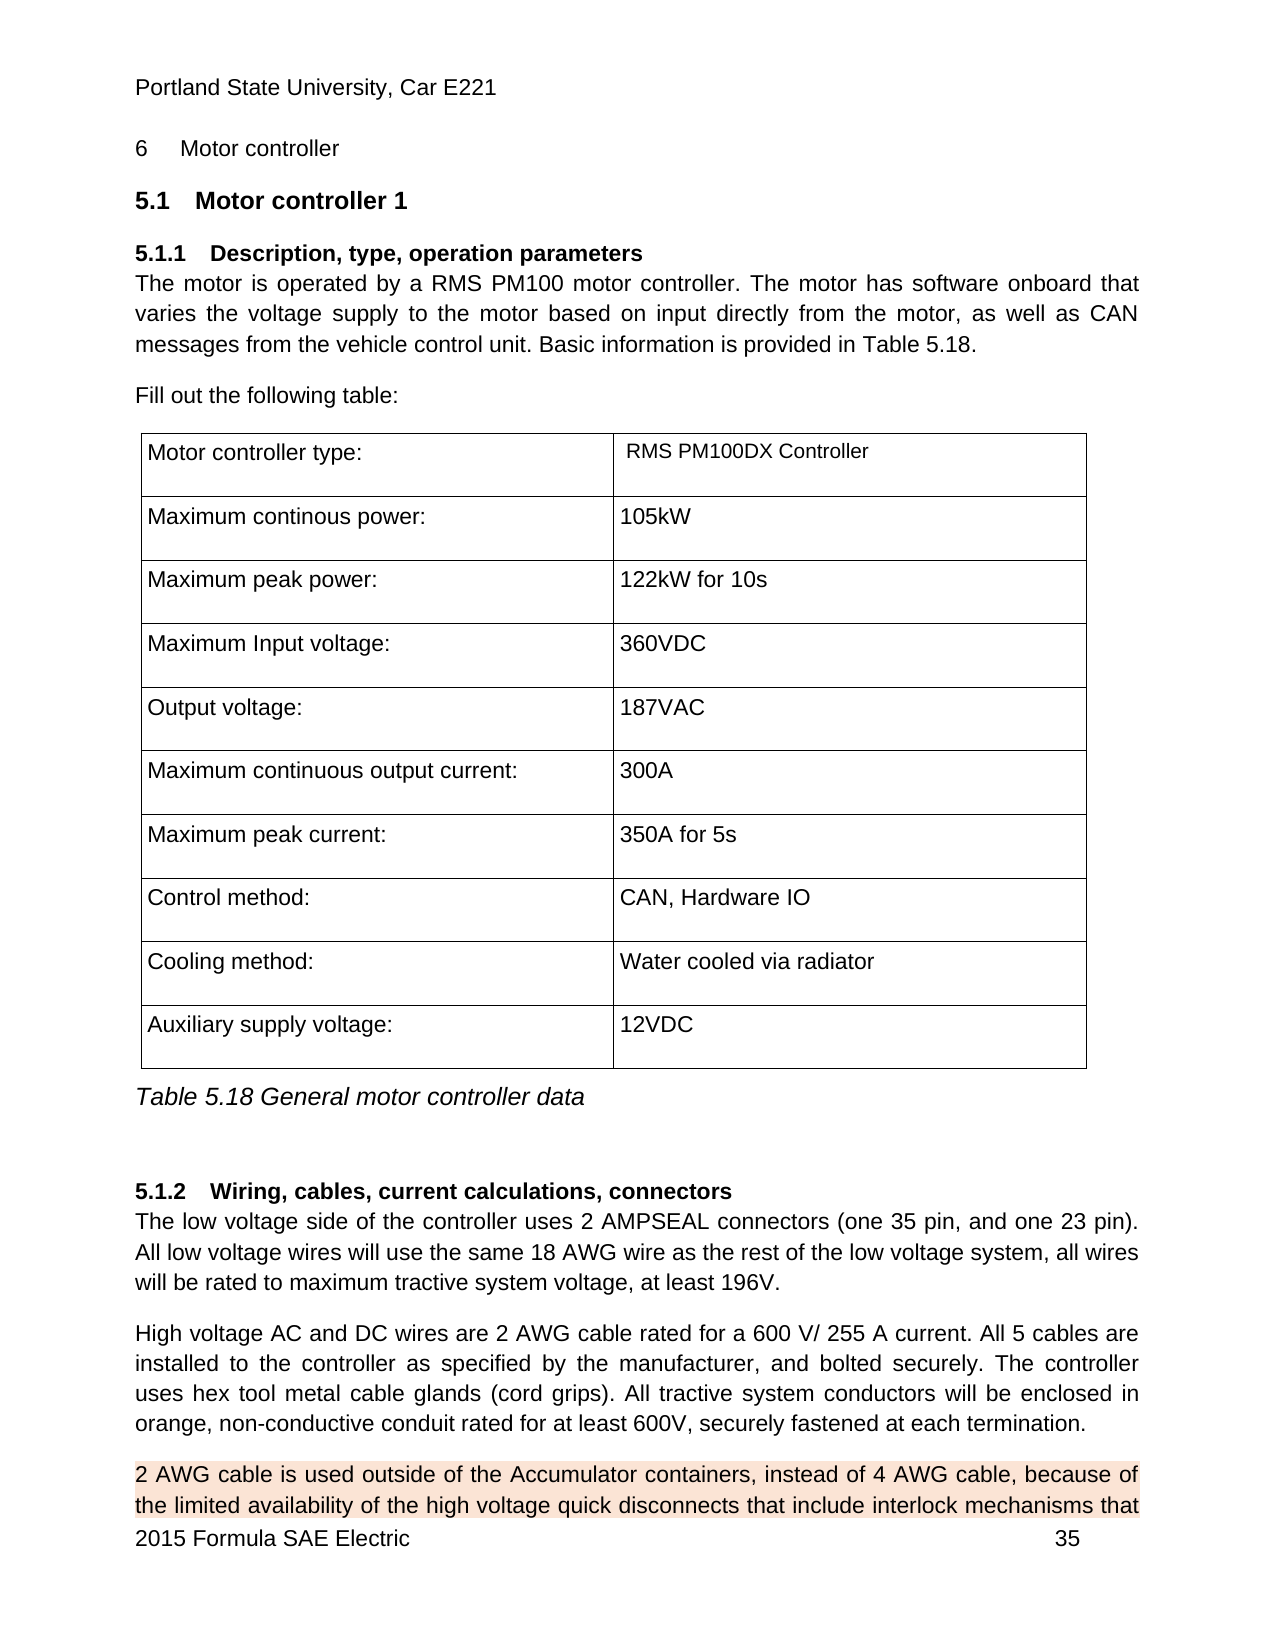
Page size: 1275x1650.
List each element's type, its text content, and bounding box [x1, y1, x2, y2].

subtitle Motor controller 1 [135, 186, 1140, 215]
table_cell Auxiliary supply voltage: [142, 1006, 613, 1068]
table_cell Output voltage: [142, 688, 613, 750]
table_header RMS PM100DX Controller [614, 434, 1086, 496]
table_cell Maximum peak power: [142, 561, 613, 623]
text High voltage AC and DC wires are 2 AWG cable rated for a 600 V/ 255 A current. All 5 cables are installed to the controller as specified by the manufacturer, and bolted securely. The controller uses hex tool metal cable glands (cord grips). All tractive system conductors will be enclosed in orange, non-conductive conduit rated for at least 600V, securely fastened at each termination. [135, 1320, 1140, 1437]
table_cell 300A [614, 751, 1086, 814]
table_cell CAN, Hardware IO [614, 879, 1086, 941]
table_cell Water cooled via radiator [614, 942, 1086, 1004]
table_cell 105kW [614, 497, 1086, 560]
table_cell Maximum peak current: [142, 815, 613, 877]
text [135, 1461, 1140, 1518]
table_cell 360VDC [614, 624, 1086, 687]
table_cell 350A for 5s [614, 815, 1086, 877]
table_cell Cooling method: [142, 942, 613, 1004]
table_cell 122kW for 10s [614, 561, 1086, 623]
table_cell 12VDC [614, 1006, 1086, 1068]
table_cell Maximum continuous output current: [142, 751, 613, 814]
text The low voltage side of the controller uses 2 AMPSEAL connectors (one 35 pin, and one 23 pin). All low voltage wires will use the same 18 AWG wire as the rest of the low voltage system, all wires will be rated to maximum tractive system voltage, at least 196V. [135, 1208, 1140, 1295]
subtitle Wiring, cables, current calculations, connectors [135, 1178, 1140, 1204]
table_cell Maximum continous power: [142, 497, 613, 560]
subtitle Motor controller [135, 135, 1140, 161]
table_cell 187VAC [614, 688, 1086, 750]
text Fill out the following table: [135, 382, 1140, 408]
table_header Motor controller type: [142, 434, 613, 496]
table_cell Control method: [142, 879, 613, 941]
table_cell Maximum Input voltage: [142, 624, 613, 687]
subtitle Description, type, operation parameters [135, 240, 1140, 266]
